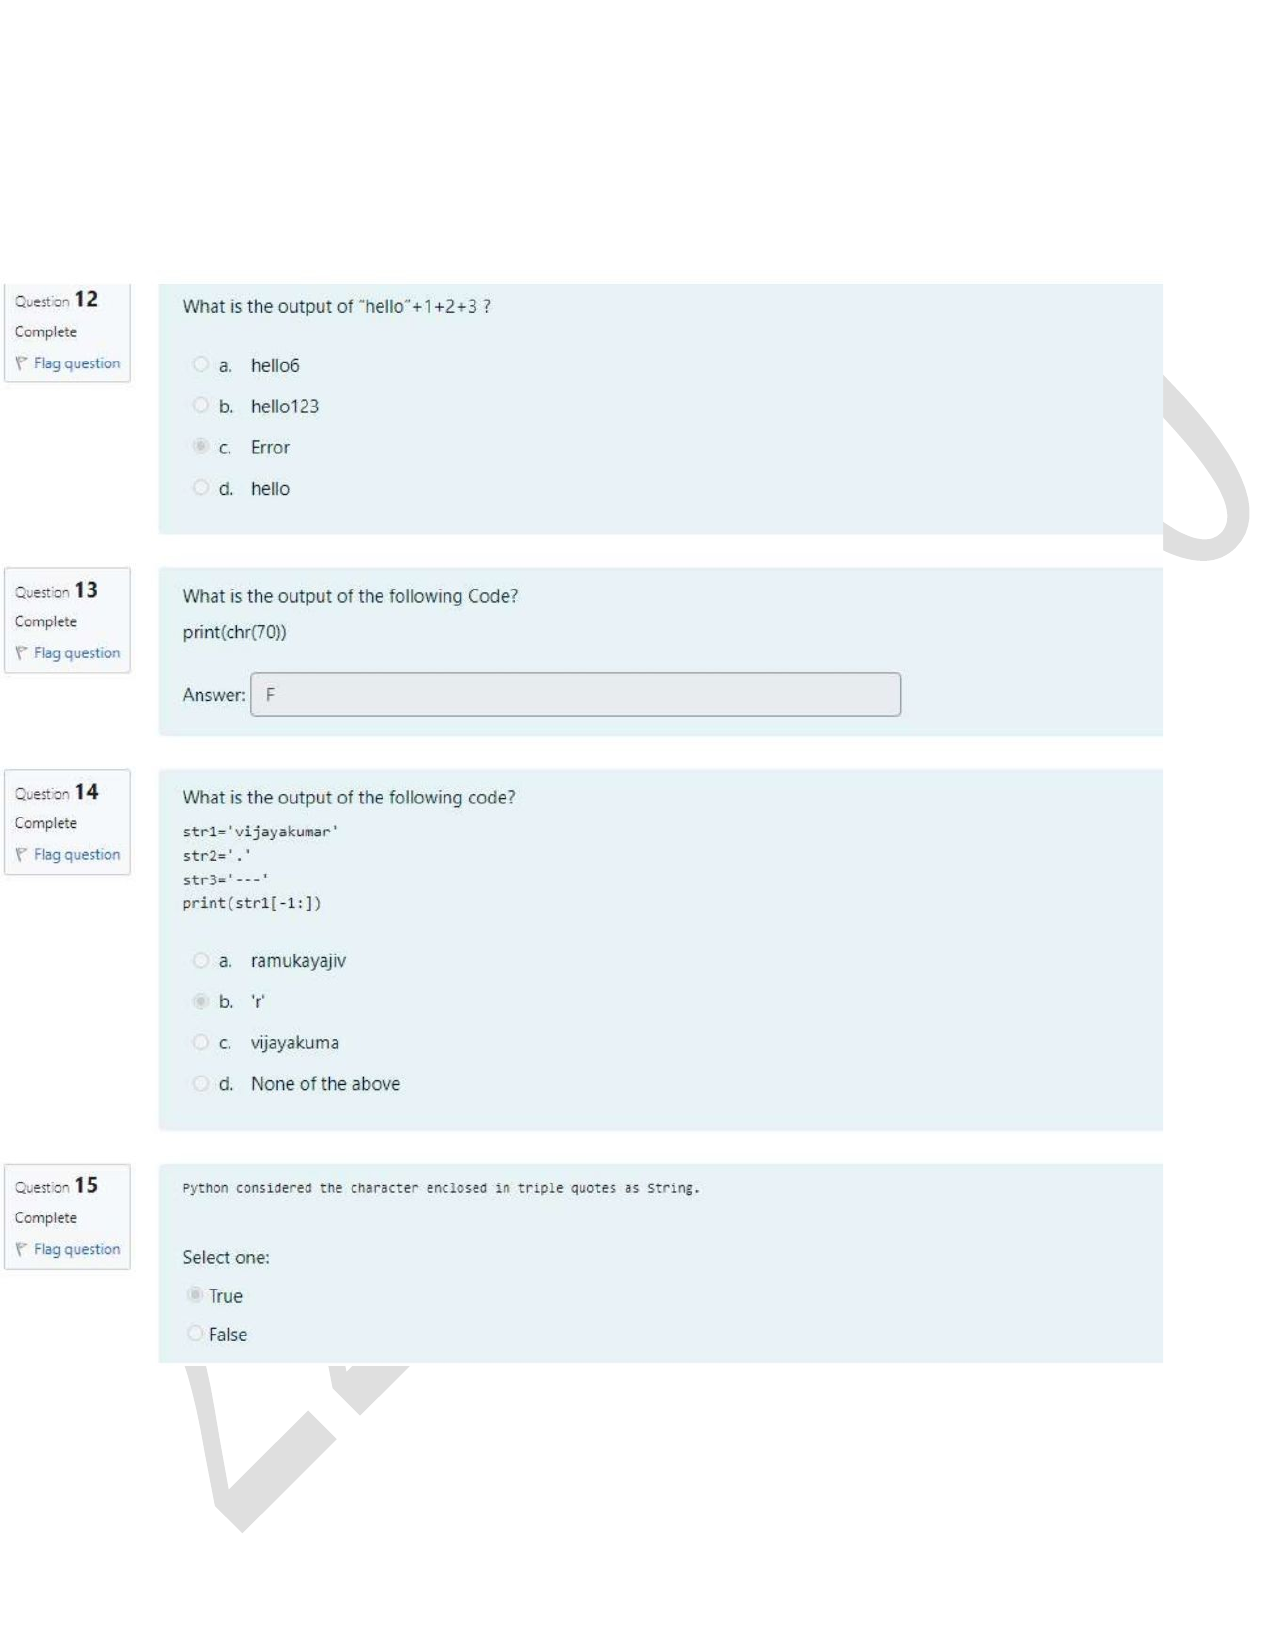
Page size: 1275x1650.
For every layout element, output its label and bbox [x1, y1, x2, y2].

picture [0, 270, 1164, 1366]
